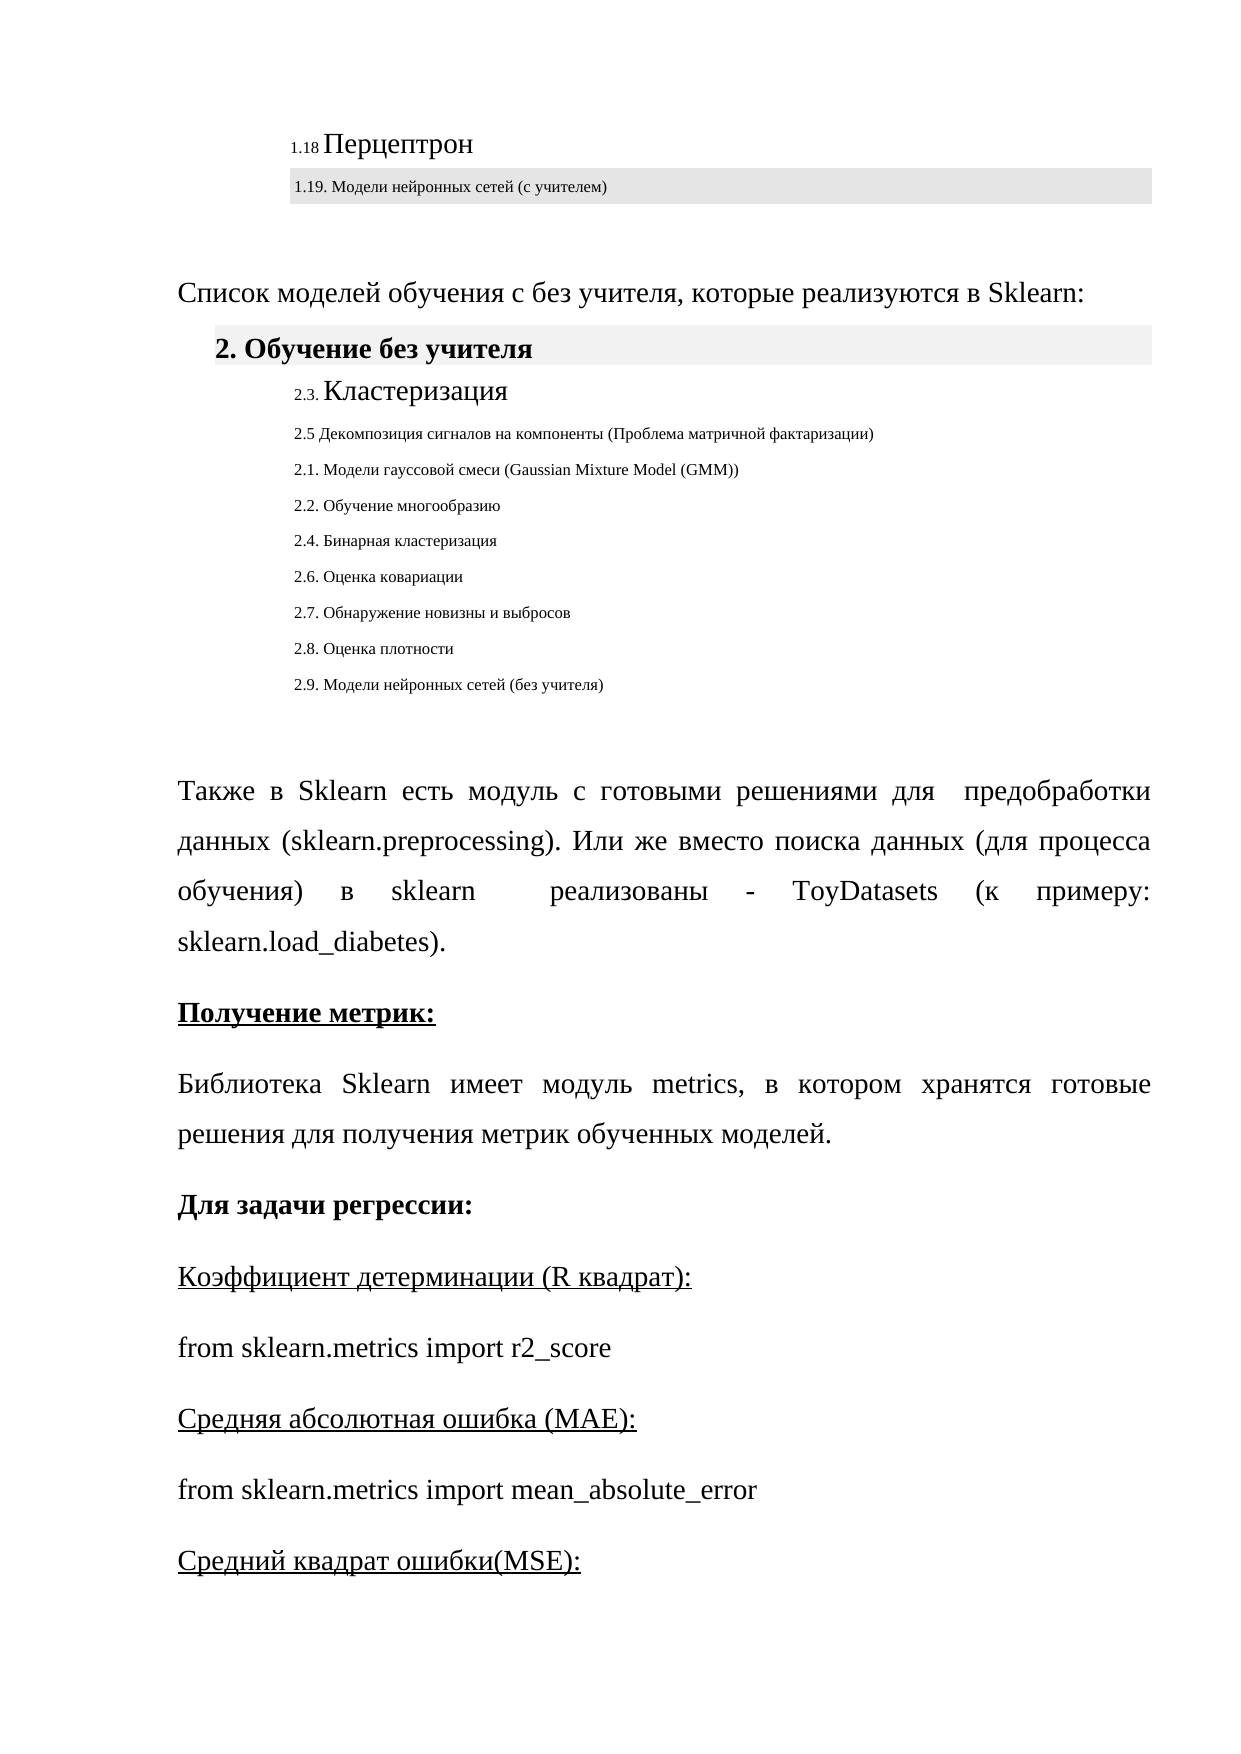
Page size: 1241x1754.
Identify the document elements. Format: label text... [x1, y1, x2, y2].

text from sklearn.metrics import r2_score [177, 1330, 1152, 1363]
list 2.6. Оценка ковариации [290, 559, 1152, 594]
list 1.19. Модели нейронных сетей (с учителем) [290, 168, 1152, 204]
list 2.4. Бинарная кластеризация [290, 523, 1152, 559]
list 2.7. Обнаружение новизны и выбросов [290, 594, 1152, 630]
list 2.2. Обучение многообразию [290, 487, 1152, 523]
text Также в Sklearn есть модуль с готовыми решениями для предобработки данных (sklearn.preprocessing). Или же вместо поиска данных (для процесса обучения) в sklearn реализованы - ToyDatasets (к примеру: sklearn.load_diabetes). [177, 773, 1152, 957]
text Средняя абсолютная ошибка (MAE): [177, 1401, 1152, 1434]
list 2.5 Декомпозиция сигналов на компоненты (Проблема матричной фактаризации) [290, 415, 1152, 451]
list 2. Обучение без учителя [215, 325, 1152, 365]
text Для задачи регрессии: [177, 1187, 1152, 1221]
list 2.1. Модели гауссовой смеси (Gaussian Mixture Model (GMM)) [290, 451, 1152, 487]
text Получение метрик: [177, 995, 1152, 1028]
text Средний квадрат ошибки(MSE): [177, 1543, 1152, 1577]
list 2.9. Модели нейронных сетей (без учителя) [290, 666, 1152, 702]
list 2.8. Оценка плотности [290, 630, 1152, 666]
text from sklearn.metrics import mean_absolute_error [177, 1472, 1152, 1506]
list 2.3. Кластеризация [290, 365, 1152, 415]
text Библиотека Sklearn имеет модуль metrics, в котором хранятся готовые решения для получения метрик обученных моделей. [177, 1066, 1152, 1150]
text Коэффициент детерминации (R квадрат): [177, 1259, 1152, 1292]
list 1.18 Перцептрон [290, 118, 1152, 168]
text Список моделей обучения с без учителя, которые реализуются в Sklearn: [177, 275, 1152, 308]
